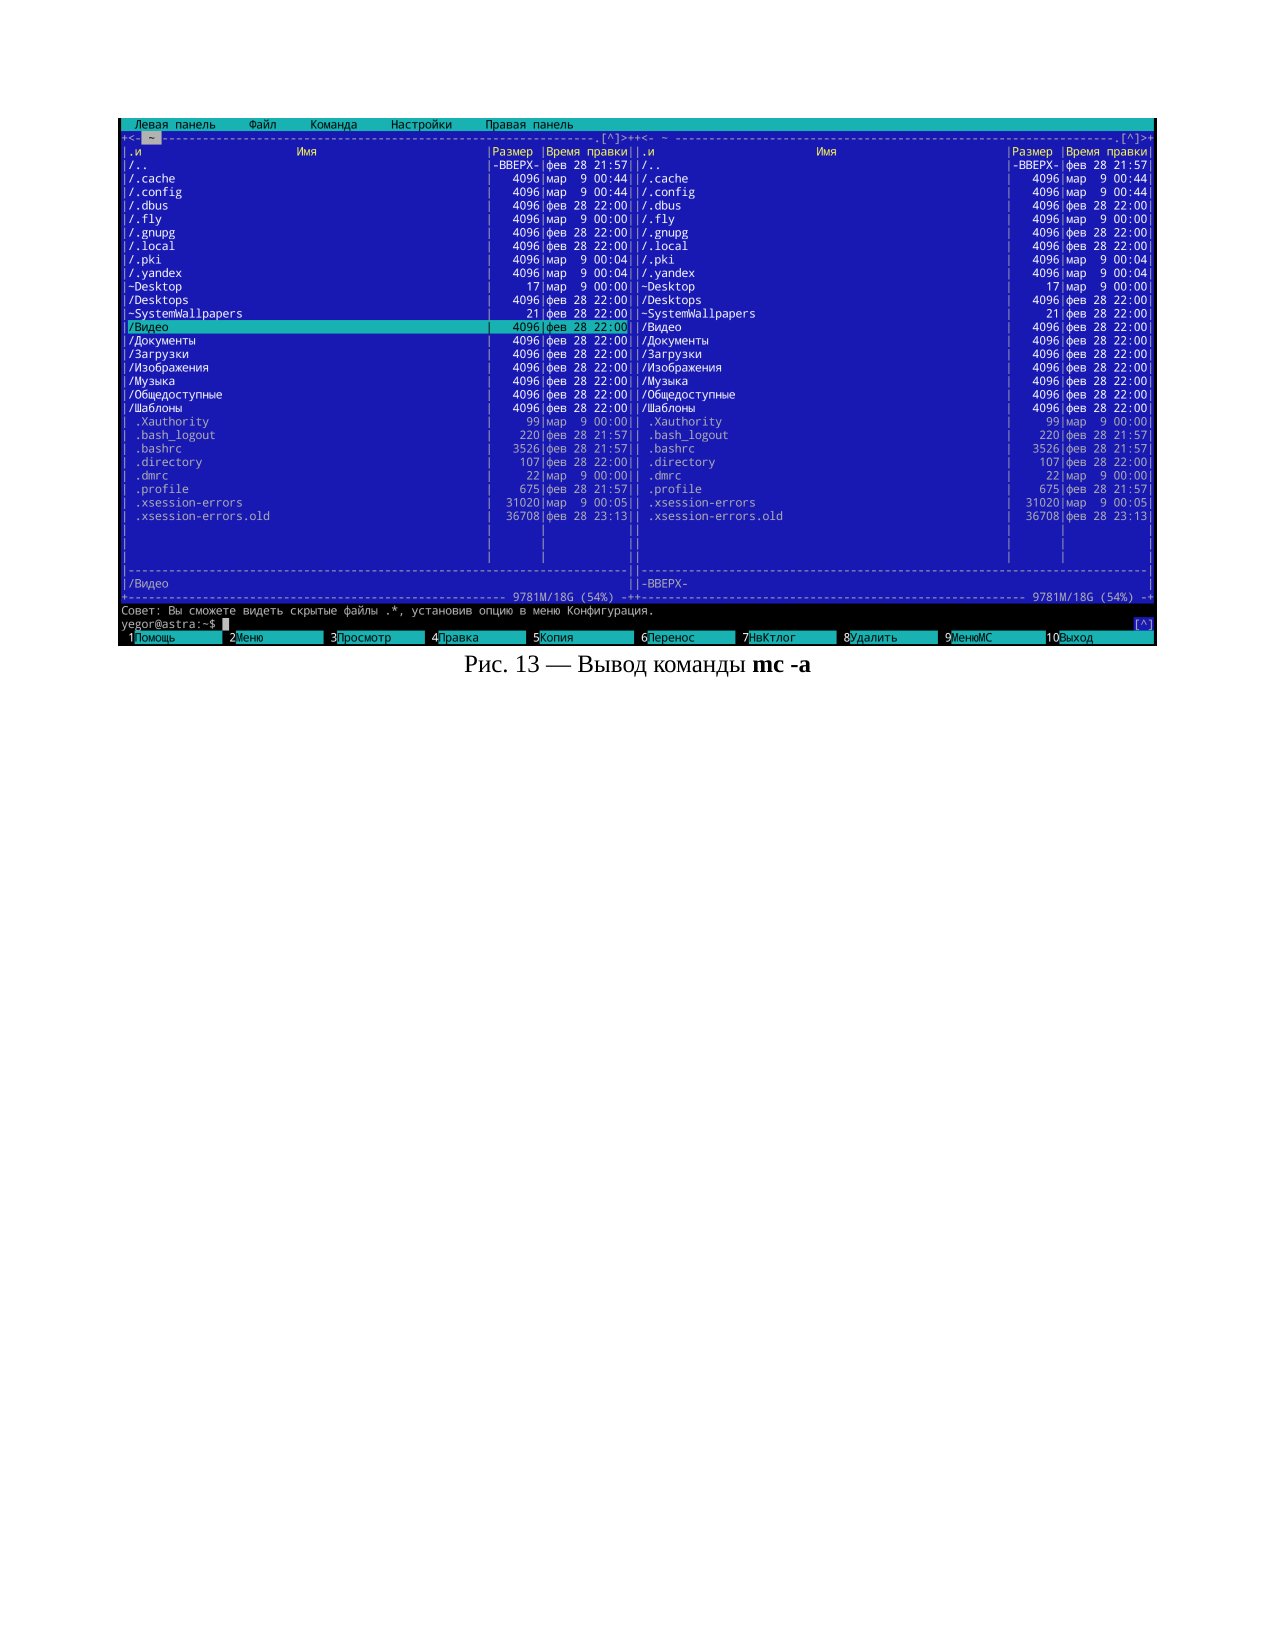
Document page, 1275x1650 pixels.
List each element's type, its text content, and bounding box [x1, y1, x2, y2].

picture [118, 118, 1157, 646]
text Рис. 13 — Вывод команды mc -a [118, 646, 1157, 678]
